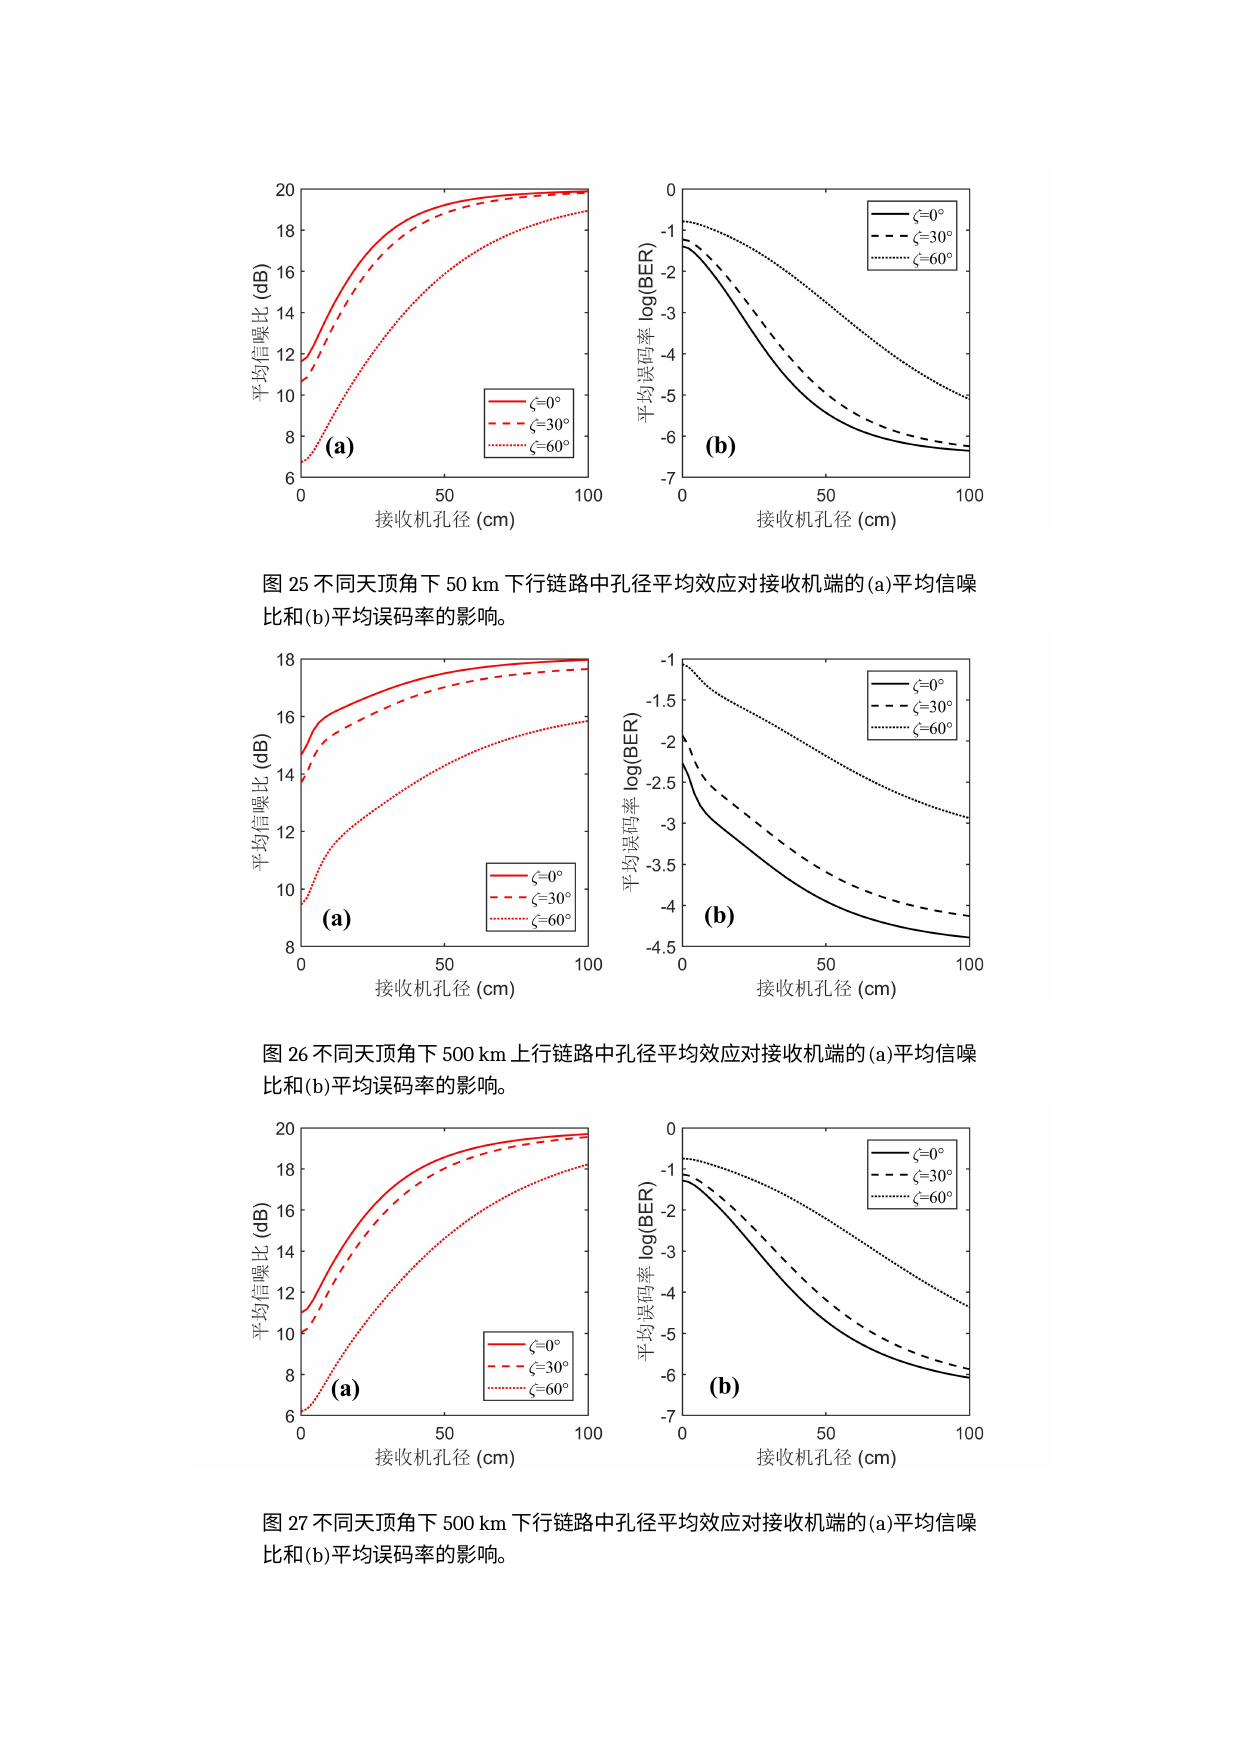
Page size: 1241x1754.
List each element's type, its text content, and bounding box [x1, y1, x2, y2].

text 图 26不同天顶角下500 km上行链路中孔径平均效应对接收机端的(a)平均信噪比和(b)平均误码率的影响。 [262, 1036, 978, 1100]
picture [187, 162, 1053, 531]
picture [187, 1100, 1053, 1469]
text 图 27 不同天顶角下500 km下行链路中孔径平均效应对接收机端的(a)平均信噪比和(b)平均误码率的影响。 [262, 1505, 978, 1570]
text 图 25 不同天顶角下50 km下行链路中孔径平均效应对接收机端的(a)平均信噪比和(b)平均误码率的影响。 [262, 566, 978, 631]
picture [187, 631, 1053, 1000]
